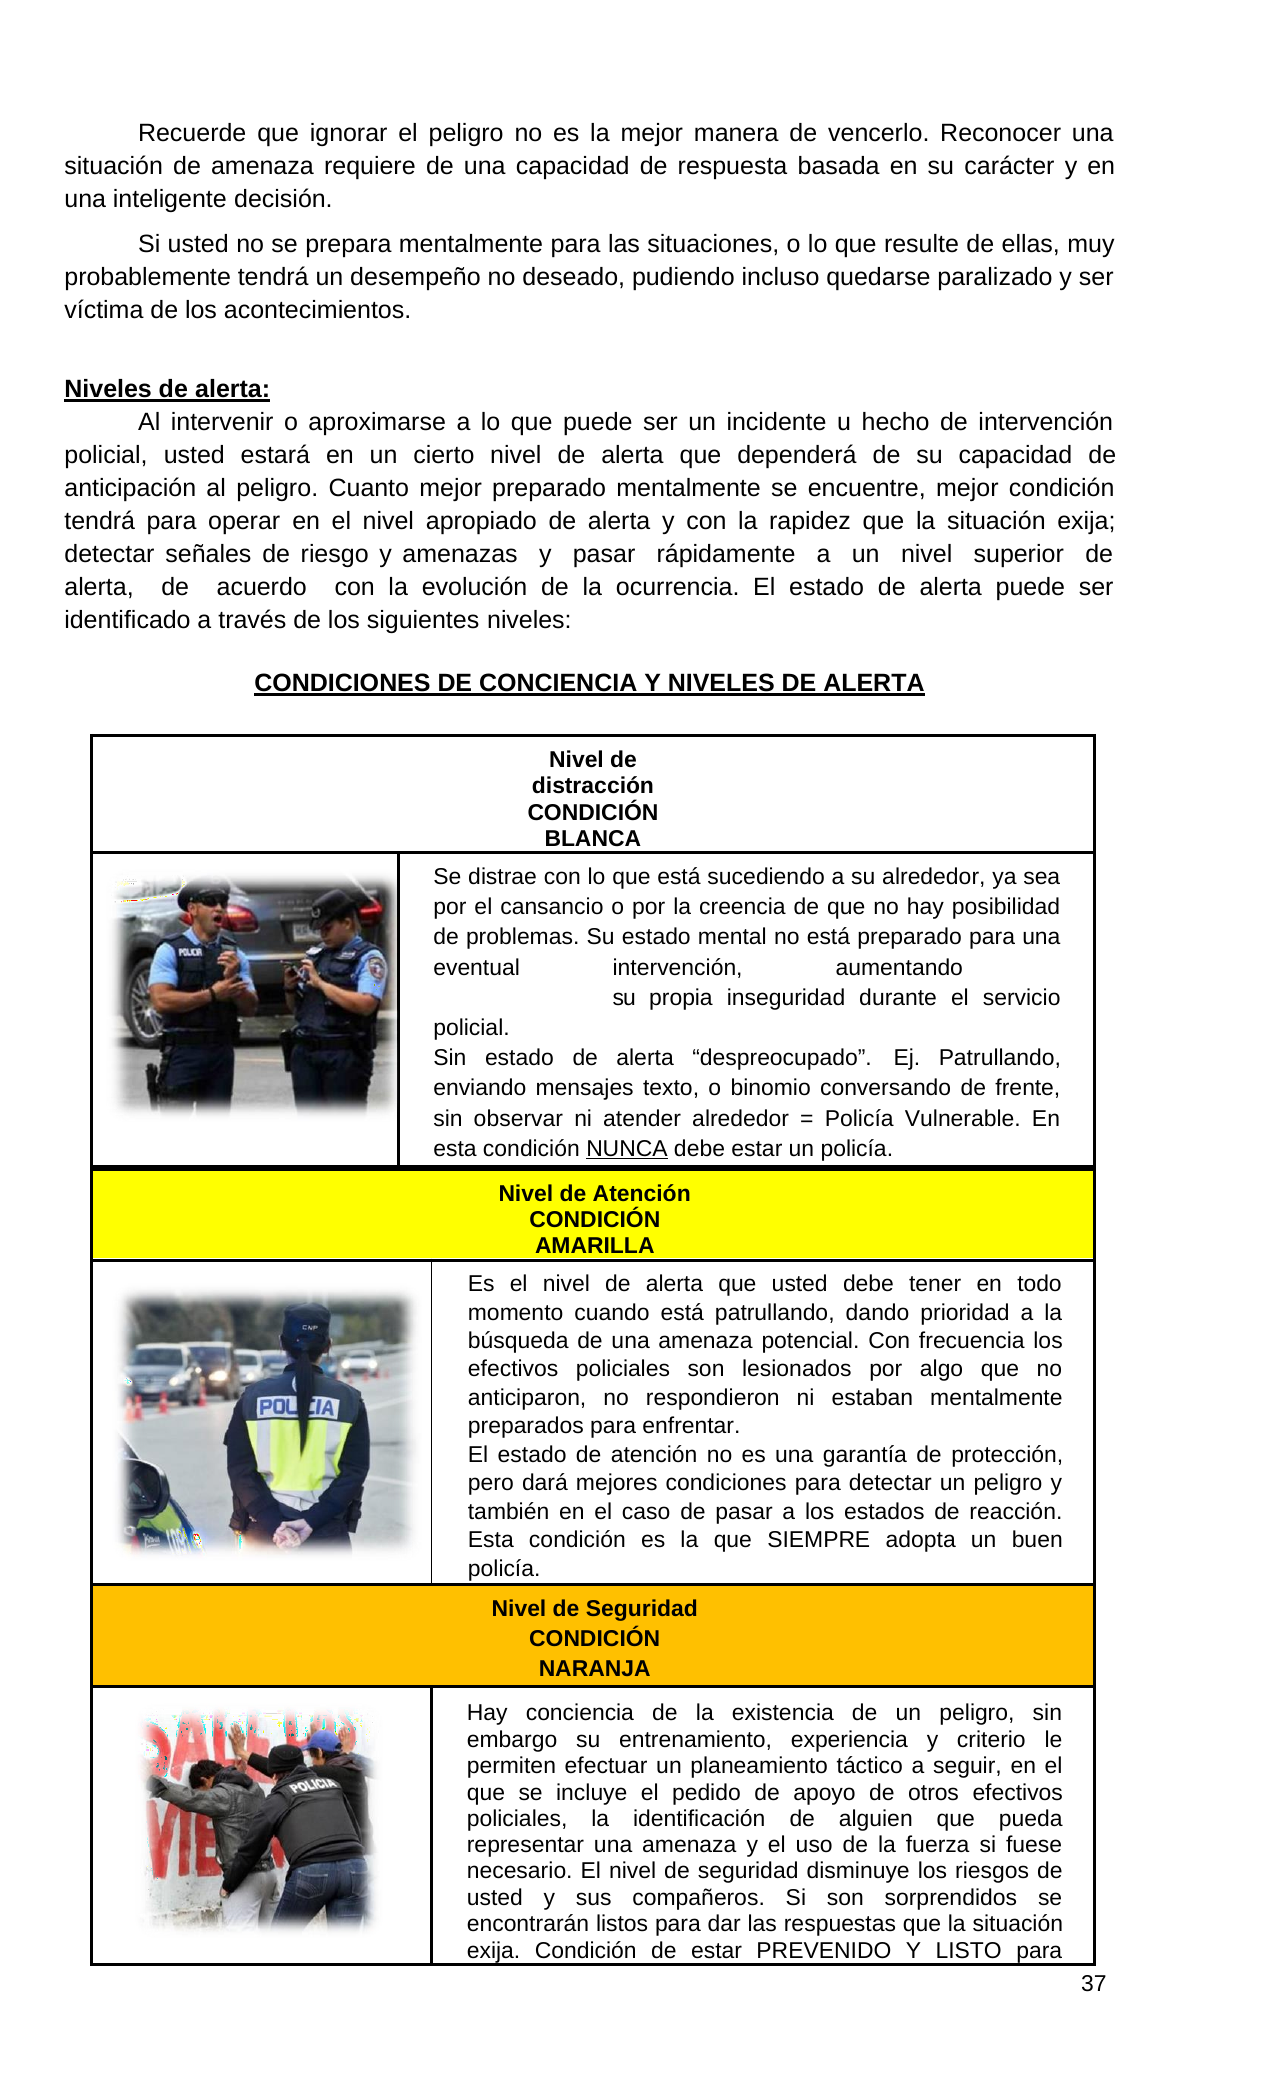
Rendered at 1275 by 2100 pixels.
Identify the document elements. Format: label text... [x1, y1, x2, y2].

picture [105, 869, 399, 1122]
table_cell [93, 1262, 431, 1583]
table_cell [93, 854, 397, 1165]
text Al intervenir o aproximarse a lo que puede ser un incidente u hecho de intervención policial, usted estará en un cierto nivel de alerta que dependerá de su capacidad de anticipación al peligro. Cuanto mejor preparado mentalmente se encuentre, mejor condición tendrá para operar en el nivel apropiado de alerta y con la rapidez que la situación exija; detectar señales de riesgo y amenazas y pasar rápidamente a un nivel superior de alerta, de acuerdo con la evolución de la ocurrencia. El estado de alerta puede ser identificado a través de los siguientes niveles: [64, 407, 1116, 634]
text Si usted no se prepara mentalmente para las situaciones, o lo que resulte de ellas, muy probablemente tendrá un desempeño no deseado, pudiendo incluso quedarse paralizado y ser víctima de los acontecimientos. [64, 229, 1116, 324]
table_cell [433, 1688, 1093, 1963]
table_cell Se distrae con lo que está sucediendo a su alrededor, ya sea por el cansancio o por la creencia de que no hay posibilidad de problemas. Su estado mental no está preparado para una eventual intervención, aumentando su propia inseguridad durante el servicio policial. Sin estado de alerta “despreocupado”. Ej. Patrullando, enviando mensajes texto, o binomio conversando de frente, sin observar ni atender alrededor = Policía Vulnerable. En esta condición NUNCA debe estar un policía. [400, 854, 1093, 1165]
text Recuerde que ignorar el peligro no es la mejor manera de vencerlo. Reconocer una situación de amenaza requiere de una capacidad de respuesta basada en su carácter y en una inteligente decisión. [64, 118, 1116, 212]
picture [111, 1283, 423, 1561]
table_cell Nivel de Atención CONDICIÓN AMARILLA [93, 1171, 1093, 1258]
table_cell [93, 1688, 430, 1963]
subtitle Niveles de alerta: [64, 374, 1250, 403]
table_cell Nivel de Seguridad CONDICIÓN NARANJA [93, 1586, 1093, 1685]
subtitle CONDICIONES DE CONCIENCIA Y NIVELES DE ALERTA [254, 668, 1250, 697]
table_header Nivel de distracción CONDICIÓN BLANCA [93, 737, 1093, 851]
table_cell Es el nivel de alerta que usted debe tener en todo momento cuando está patrullando, dando prioridad a la búsqueda de una amenaza potencial. Con frecuencia los efectivos policiales son lesionados por algo que no anticiparon, no respondieron ni estaban mentalmente preparados para enfrentar. El estado de atención no es una garantía de protección, pero dará mejores condiciones para detectar un peligro y también en el caso de pasar a los estados de reacción. Esta condición es la que SIEMPRE adopta un buen policía. [432, 1262, 1093, 1583]
picture [134, 1703, 383, 1938]
